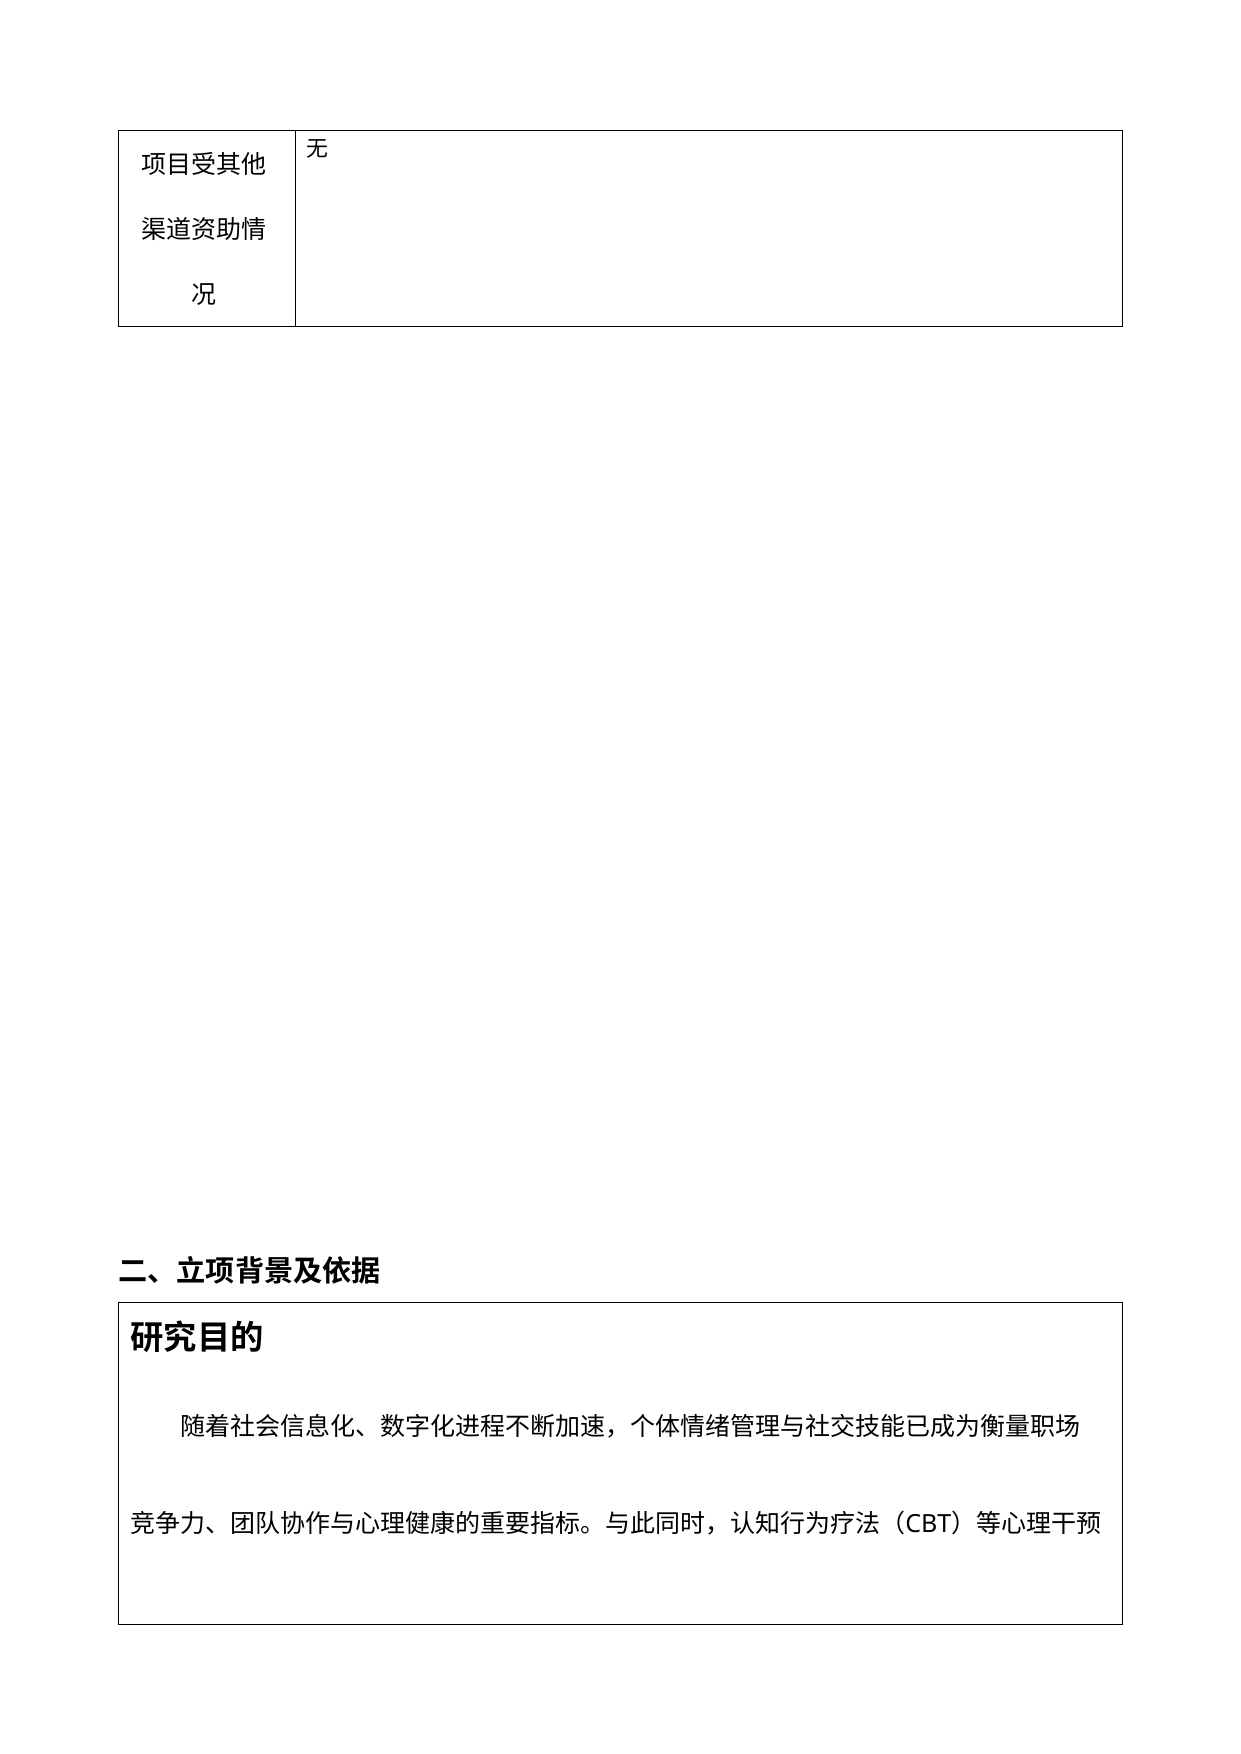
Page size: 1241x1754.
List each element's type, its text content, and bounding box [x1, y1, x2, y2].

table_cell 项目受其他渠道资助情况 [119, 131, 295, 326]
table_cell 无 [296, 131, 1122, 326]
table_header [119, 1303, 1122, 1623]
text 二、立项背景及依据 [118, 1237, 1122, 1302]
